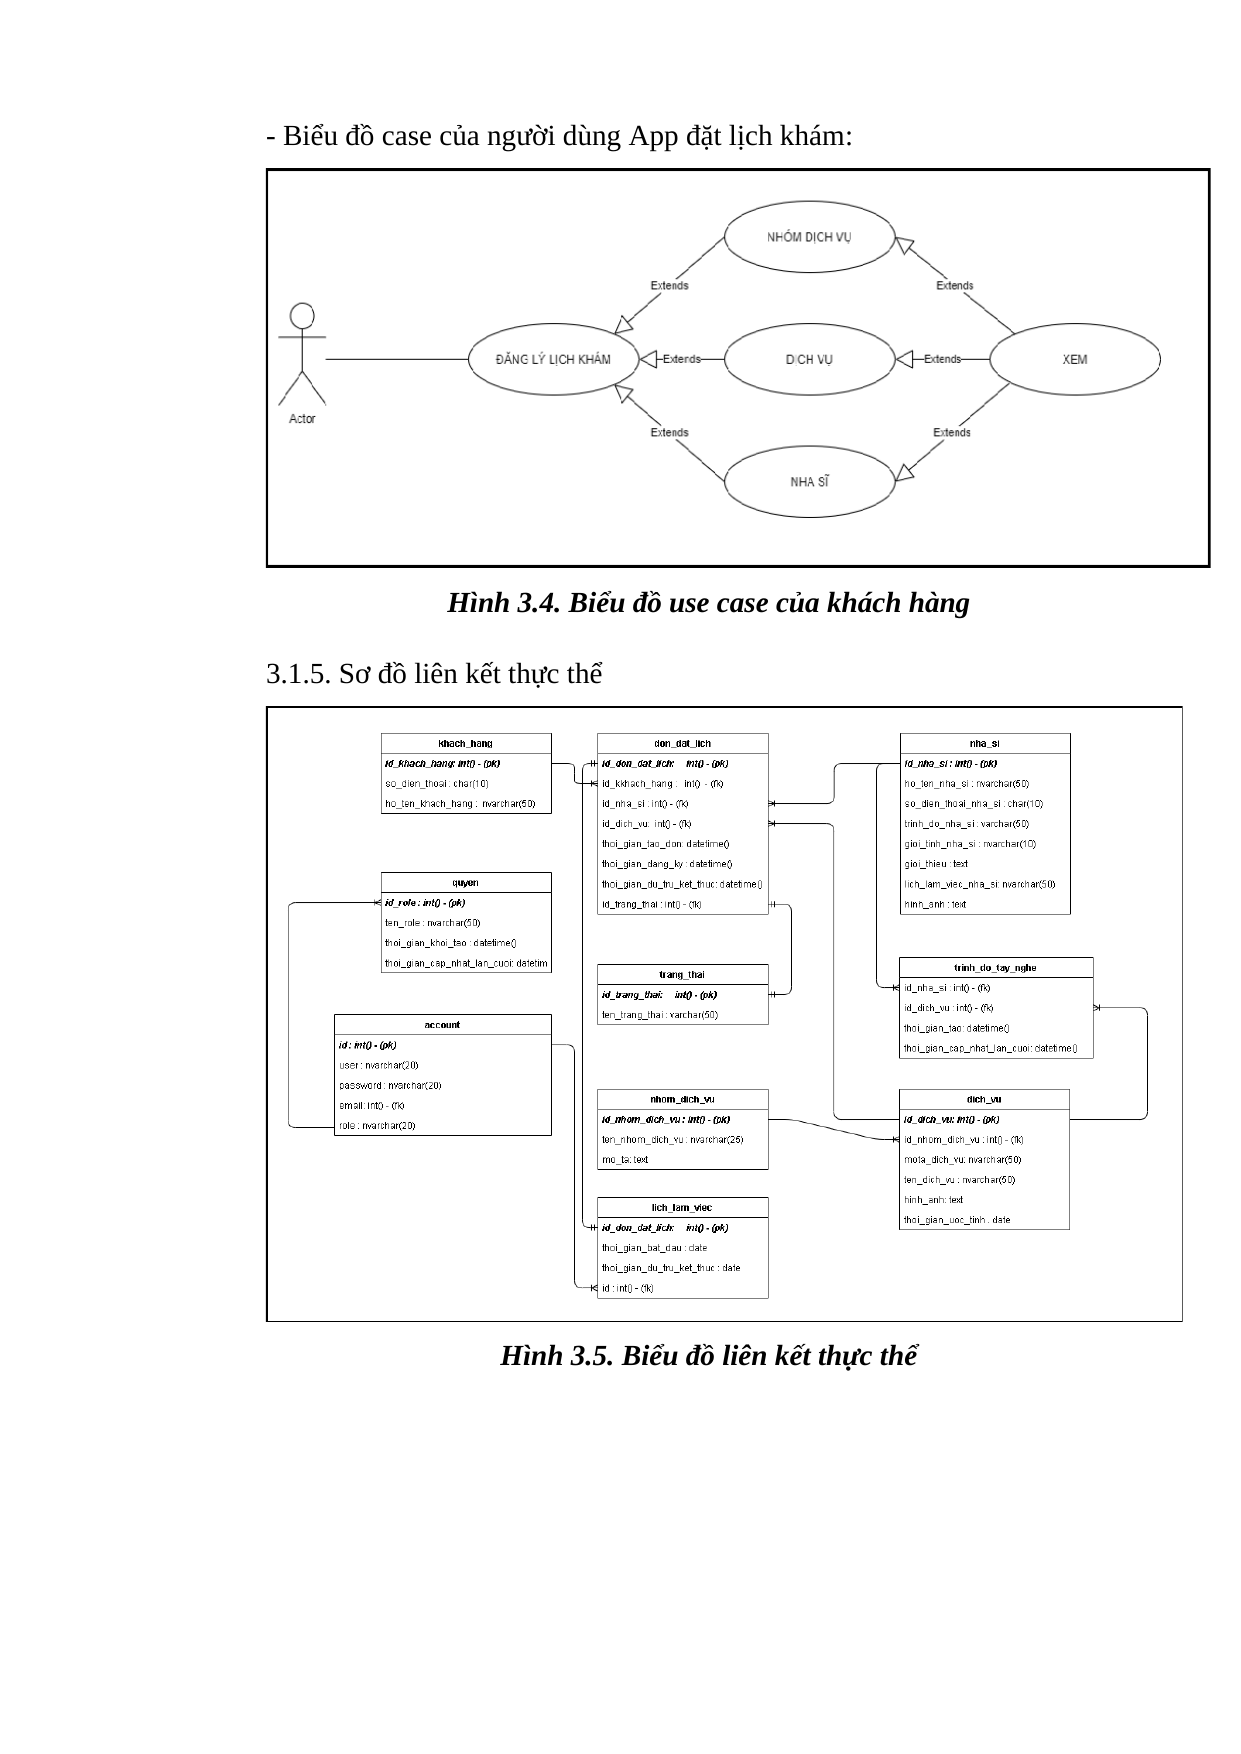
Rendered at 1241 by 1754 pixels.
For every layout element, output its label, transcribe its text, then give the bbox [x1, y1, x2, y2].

picture [265, 706, 1183, 1322]
subtitle 3.1.5. Sơ đồ liên kết thực thể [207, 656, 1152, 689]
text Hình 3.5. Biểu đồ liên kết thực thể [207, 1338, 1152, 1372]
text Hình 3.4. Biểu đồ use case của khách hàng [207, 585, 1152, 618]
text - Biểu đồ case của người dùng App đặt lịch khám: [207, 118, 1152, 152]
picture [265, 168, 1211, 568]
